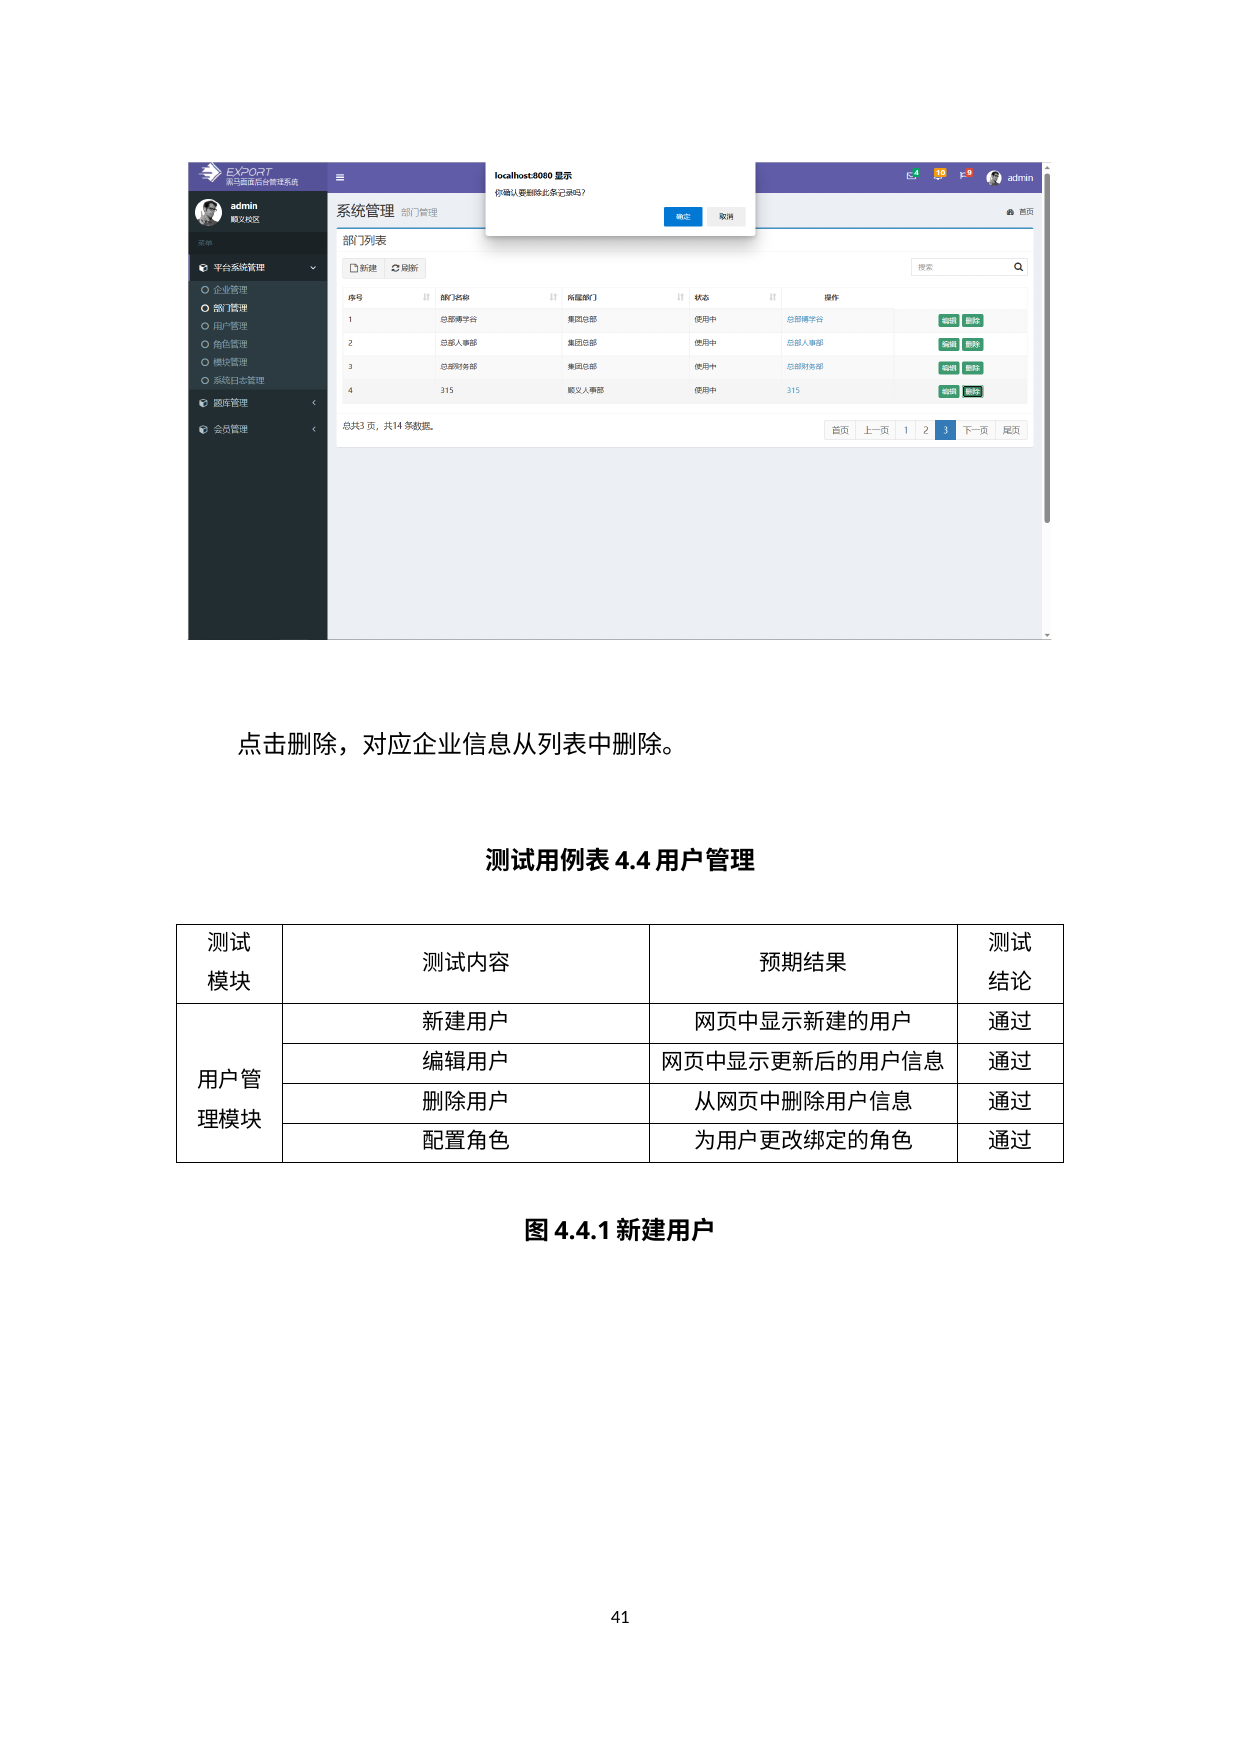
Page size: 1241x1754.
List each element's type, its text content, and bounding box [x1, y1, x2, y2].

table_cell 通过 [958, 1124, 1063, 1162]
table_cell 通过 [958, 1084, 1063, 1122]
table_cell 通过 [958, 1004, 1063, 1043]
table_header 测试 结论 [958, 925, 1063, 1003]
table_cell 网页中显示更新后的用户信息 [650, 1044, 957, 1083]
table_cell 为用户更改绑定的角色 [650, 1124, 957, 1162]
text 点击删除，对应企业信息从列表中删除。 [187, 711, 1053, 776]
table_cell 用户管理模块 [177, 1004, 282, 1162]
table_cell 从网页中删除用户信息 [650, 1084, 957, 1122]
text 测试用例表4.4用户管理 [187, 826, 1053, 891]
table_cell 配置角色 [283, 1124, 649, 1162]
table_cell 删除用户 [283, 1084, 649, 1122]
table_header 测试 模块 [177, 925, 282, 1003]
table_cell 通过 [958, 1044, 1063, 1083]
table_header 预期结果 [650, 925, 957, 1003]
table_cell 新建用户 [283, 1004, 649, 1043]
table_cell 网页中显示新建的用户 [650, 1004, 957, 1043]
text 图4.4.1新建用户 [187, 1196, 1053, 1261]
picture [187, 162, 1052, 640]
table_header 测试内容 [283, 925, 649, 1003]
table_cell 编辑用户 [283, 1044, 649, 1083]
